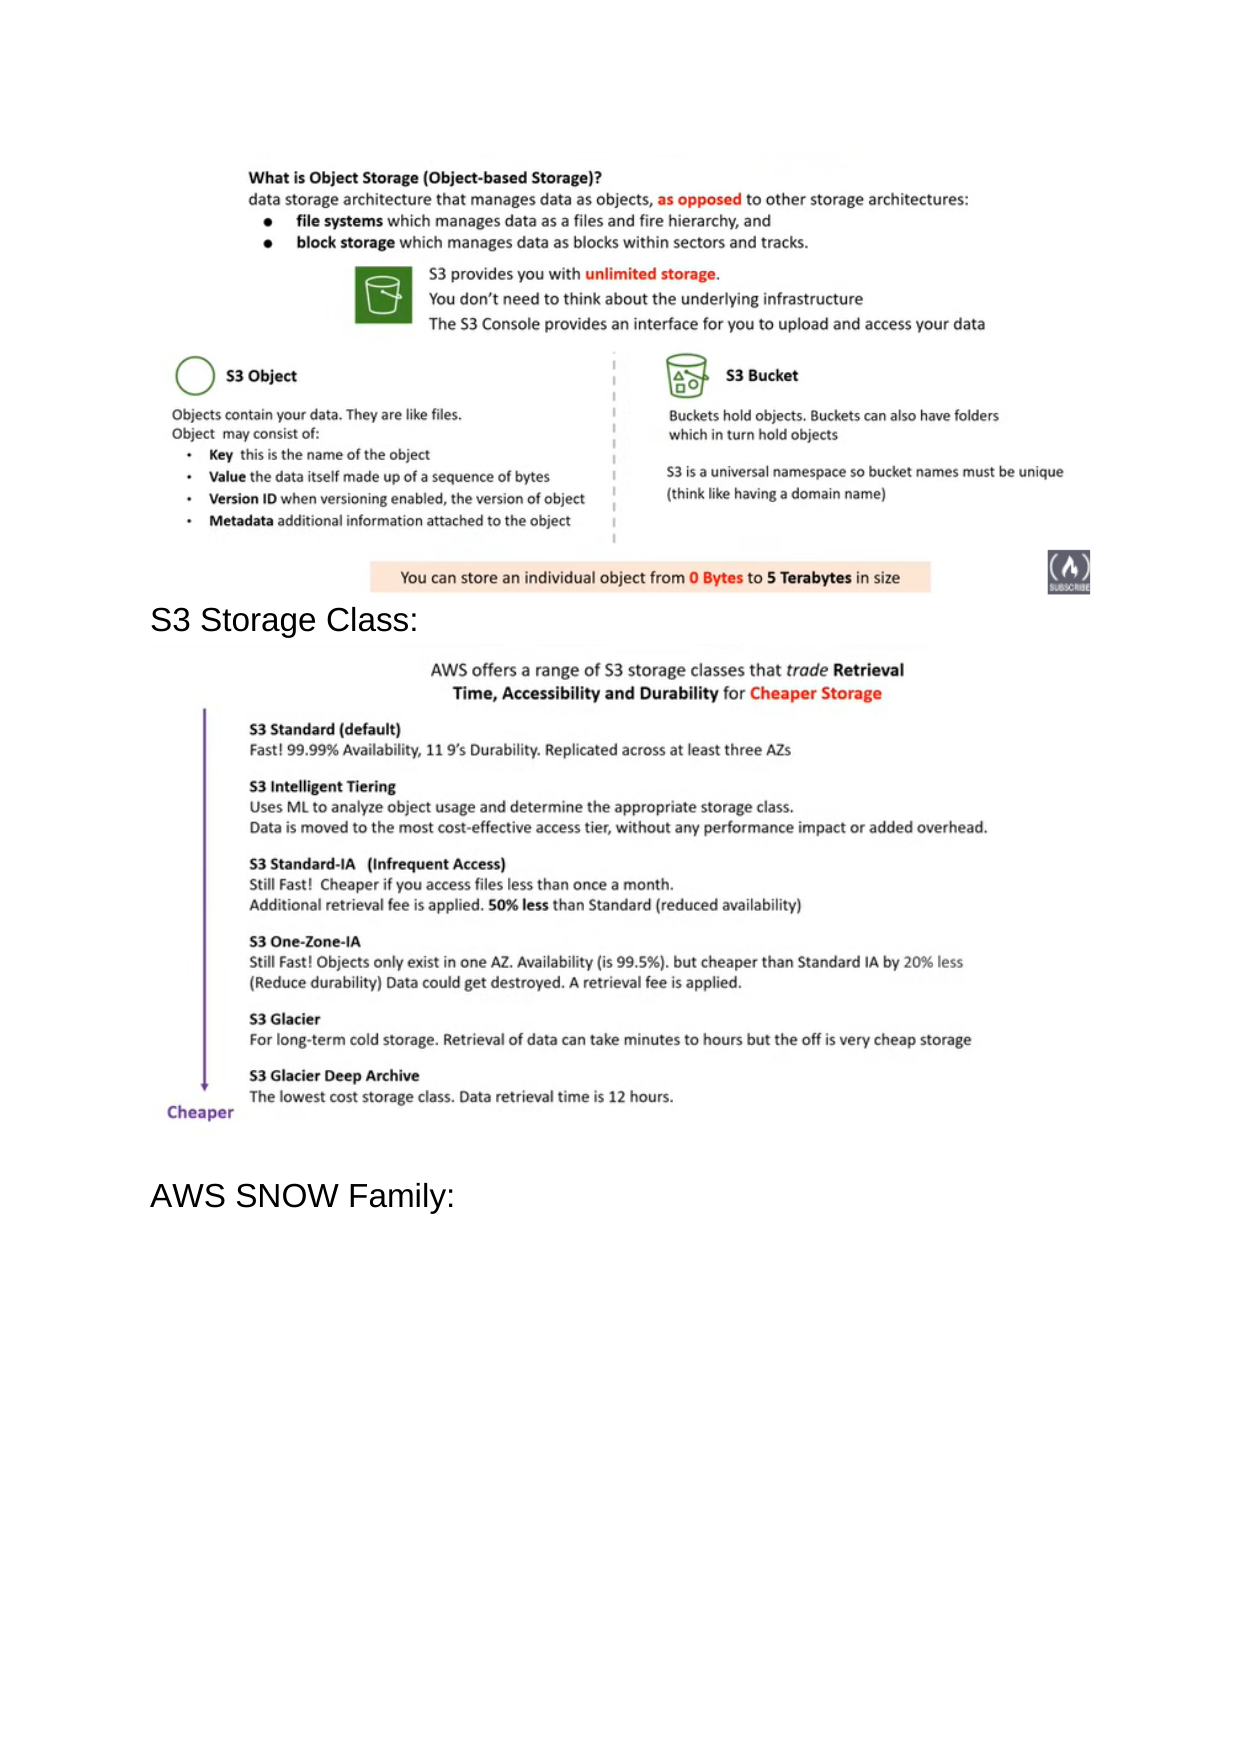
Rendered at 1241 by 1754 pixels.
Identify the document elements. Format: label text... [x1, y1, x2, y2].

text AWS SNOW Family: [150, 1176, 1090, 1214]
picture [150, 644, 1091, 1142]
text S3 Storage Class: [150, 601, 1090, 639]
picture [150, 150, 1091, 597]
